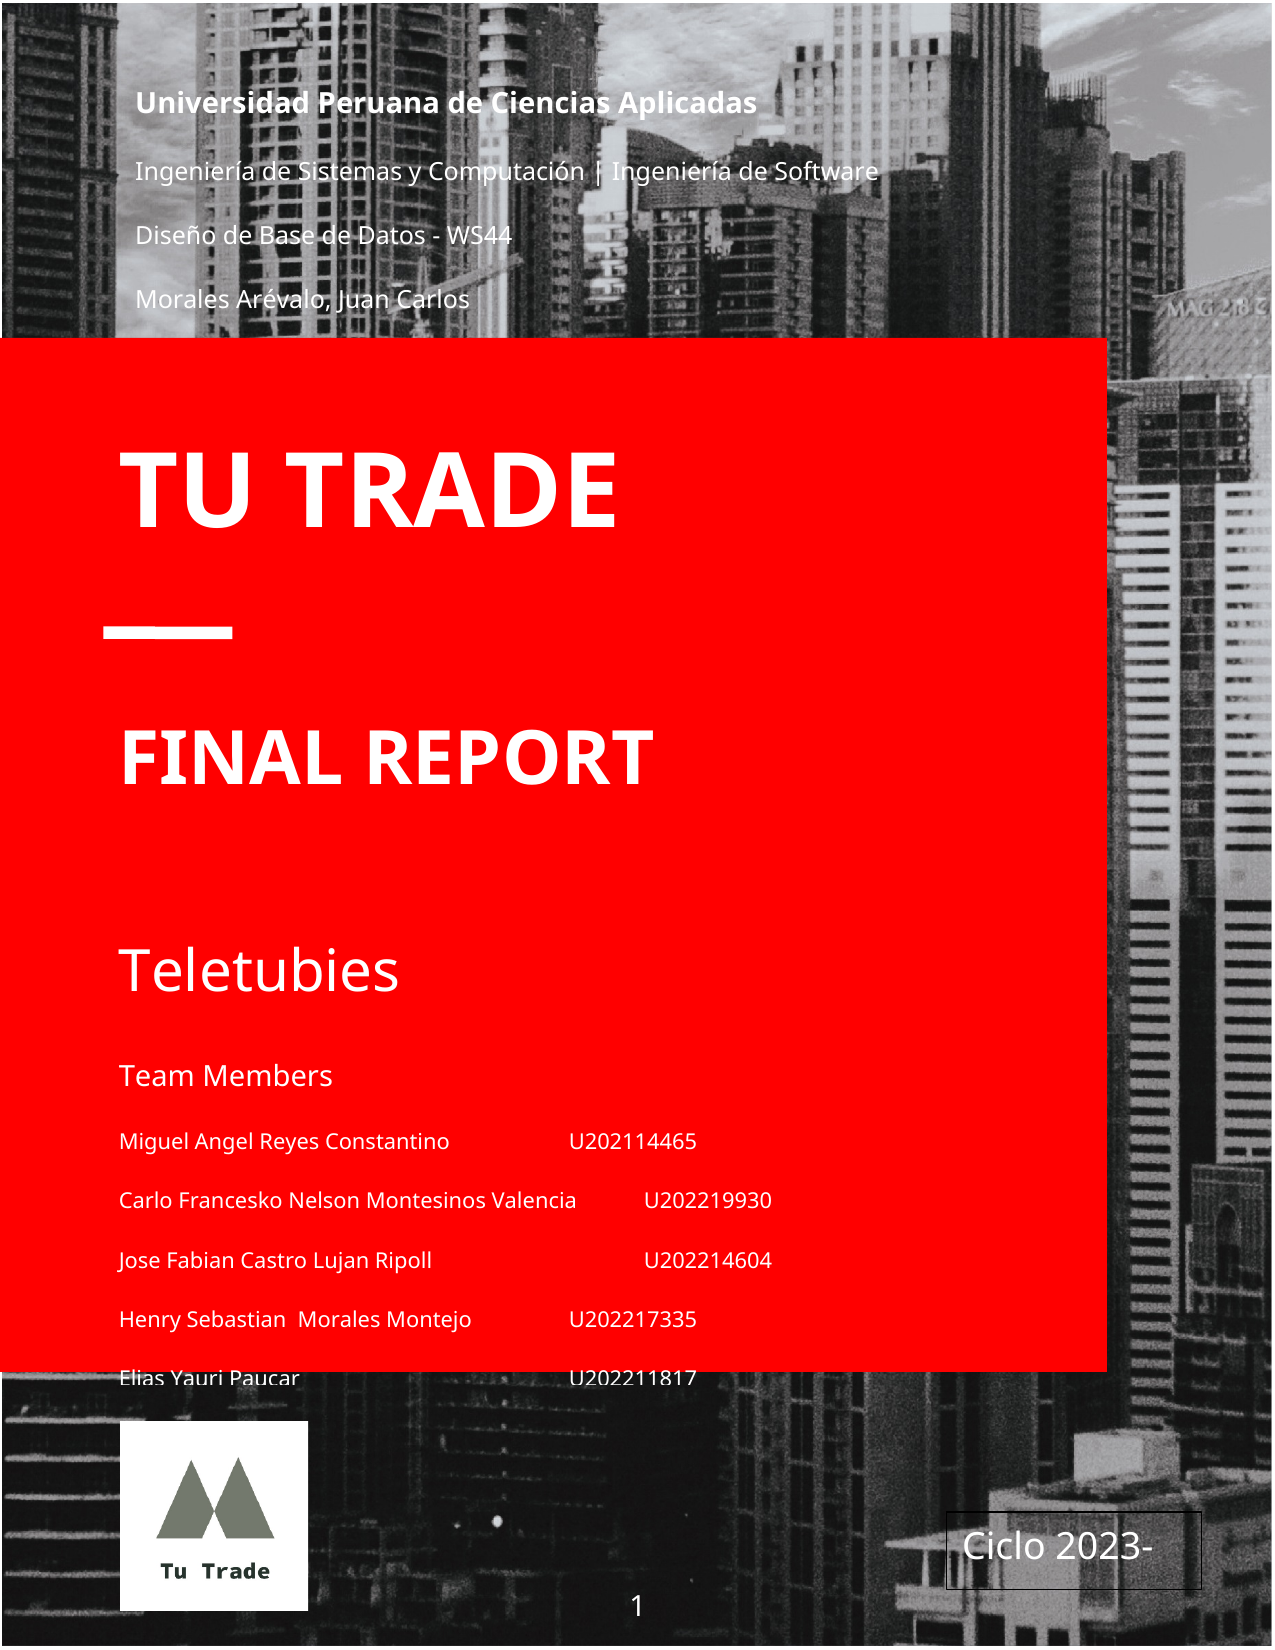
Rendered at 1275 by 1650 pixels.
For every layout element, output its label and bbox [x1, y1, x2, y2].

table_cell [104, 1048, 1030, 1493]
table_header [104, 409, 1030, 1048]
picture [2, 3, 1272, 1646]
